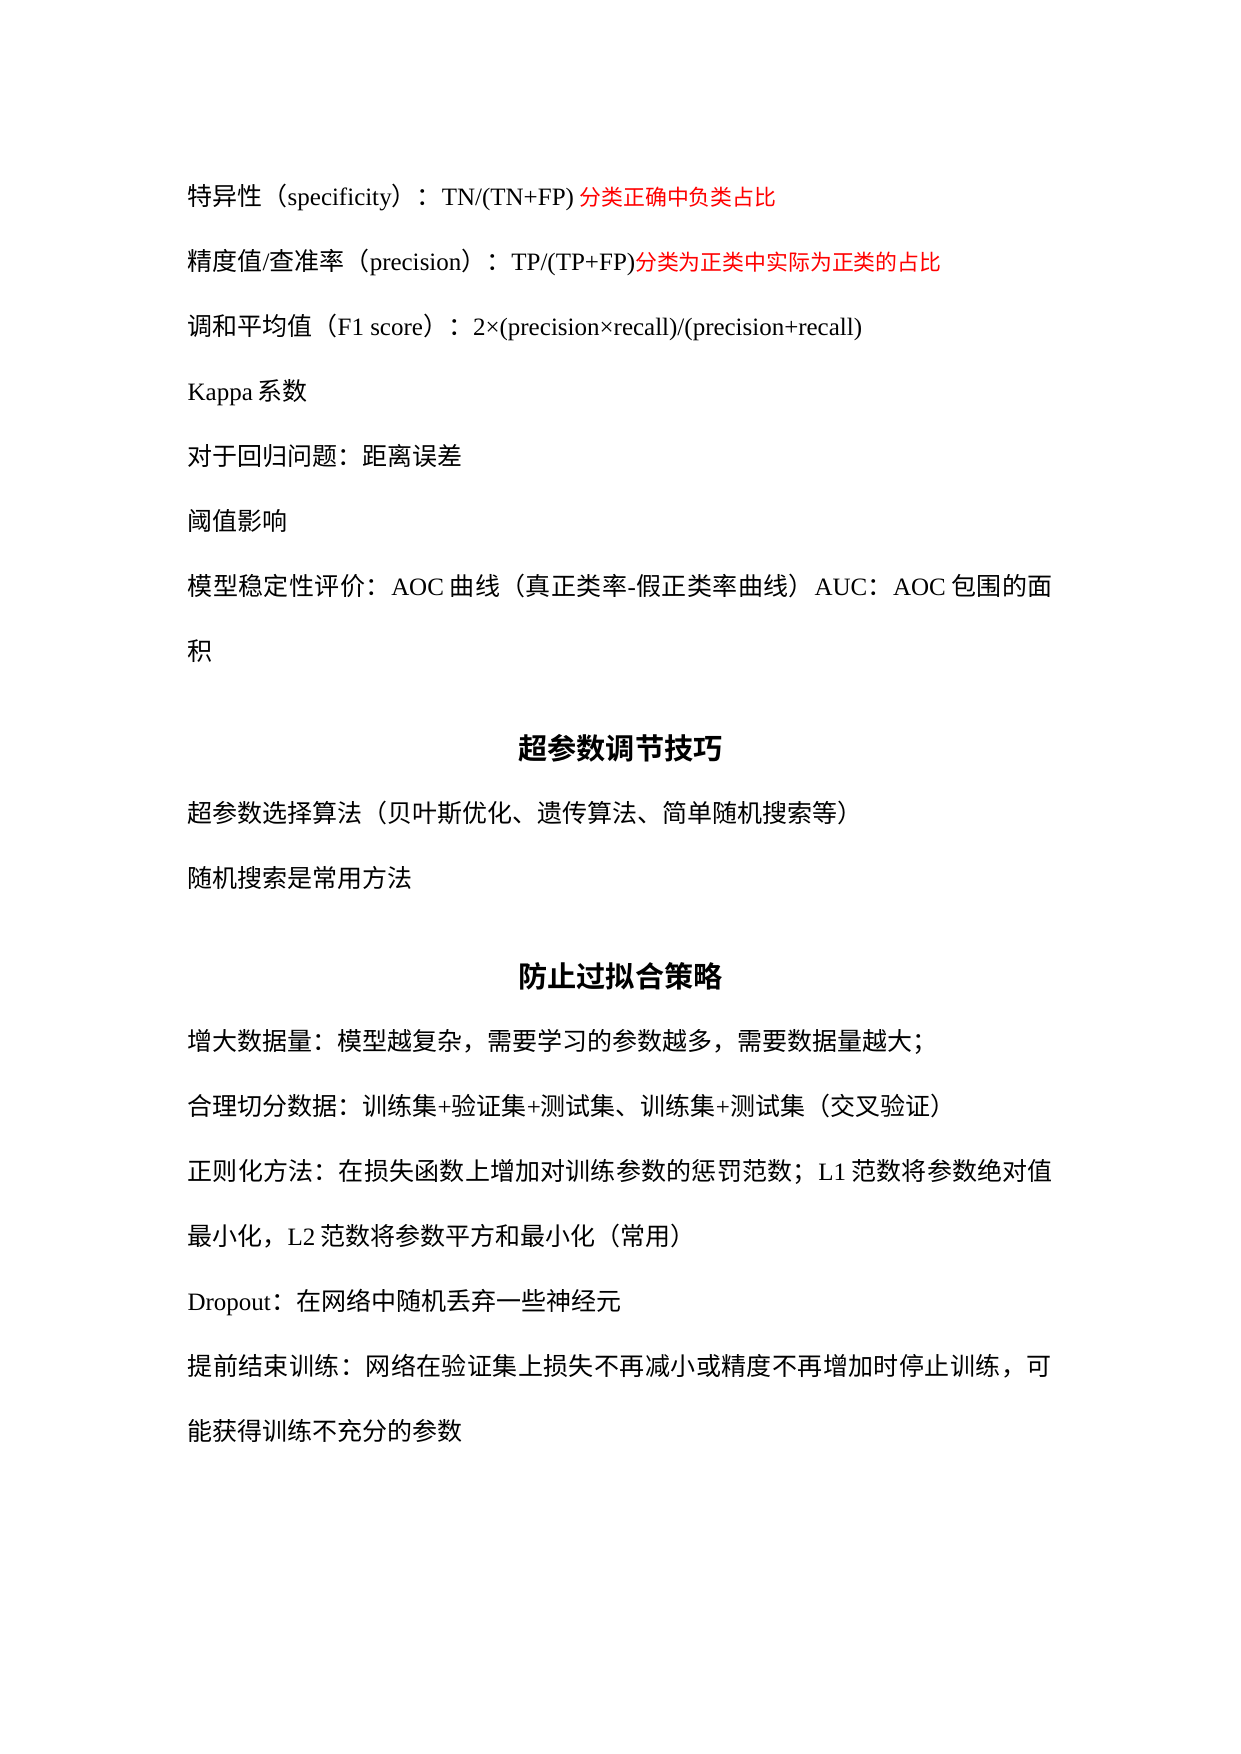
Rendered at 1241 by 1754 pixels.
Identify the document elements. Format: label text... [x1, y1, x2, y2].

text 增大数据量：模型越复杂，需要学习的参数越多，需要数据量越大； [187, 1007, 1053, 1072]
text Dropout：在网络中随机丢弃一些神经元 [187, 1267, 1053, 1332]
text 对于回归问题：距离误差 [187, 422, 1053, 487]
text 正则化方法：在损失函数上增加对训练参数的惩罚范数；L1范数将参数绝对值最小化，L2范数将参数平方和最小化（常用） [187, 1137, 1053, 1267]
text 防止过拟合策略 [187, 942, 1053, 1007]
text 特异性（specificity）：TN/(TN+FP) 分类正确中负类占比 [187, 162, 1053, 227]
text 调和平均值（F1 score）：2×(precision×recall)/(precision+recall) [187, 292, 1053, 357]
text 模型稳定性评价：AOC曲线（真正类率-假正类率曲线）AUC：AOC包围的面积 [187, 552, 1053, 682]
text 阈值影响 [187, 487, 1053, 552]
text 超参数选择算法（贝叶斯优化、遗传算法、简单随机搜索等） [187, 779, 1053, 844]
text 合理切分数据：训练集+验证集+测试集、训练集+测试集（交叉验证） [187, 1072, 1053, 1137]
text 提前结束训练：网络在验证集上损失不再减小或精度不再增加时停止训练，可能获得训练不充分的参数 [187, 1332, 1053, 1462]
text 精度值/查准率（precision）：TP/(TP+FP)分类为正类中实际为正类的占比 [187, 227, 1053, 292]
text Kappa系数 [187, 357, 1053, 422]
text 超参数调节技巧 [187, 714, 1053, 779]
text 随机搜索是常用方法 [187, 844, 1053, 909]
